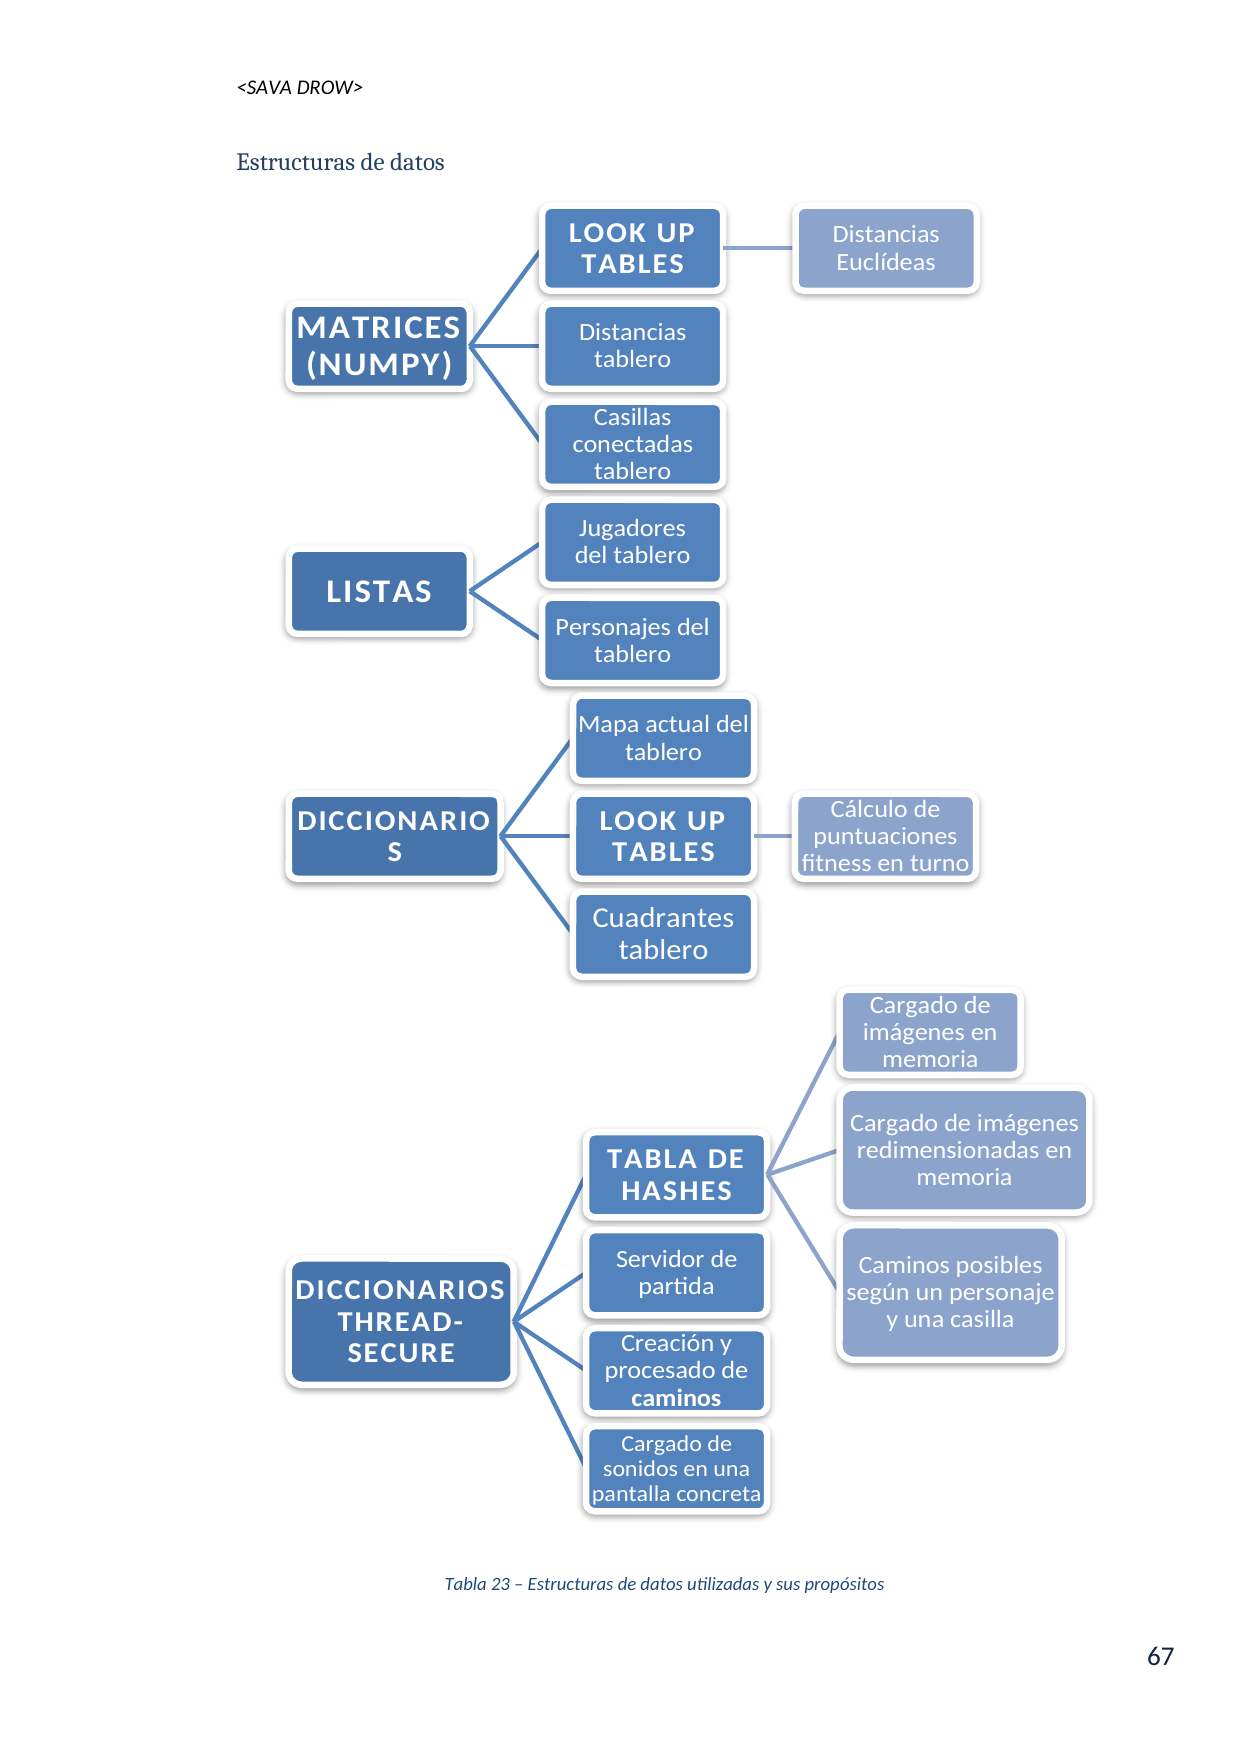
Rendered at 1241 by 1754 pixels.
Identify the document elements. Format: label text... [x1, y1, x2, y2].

subtitle Estructuras de datos [236, 148, 1092, 176]
